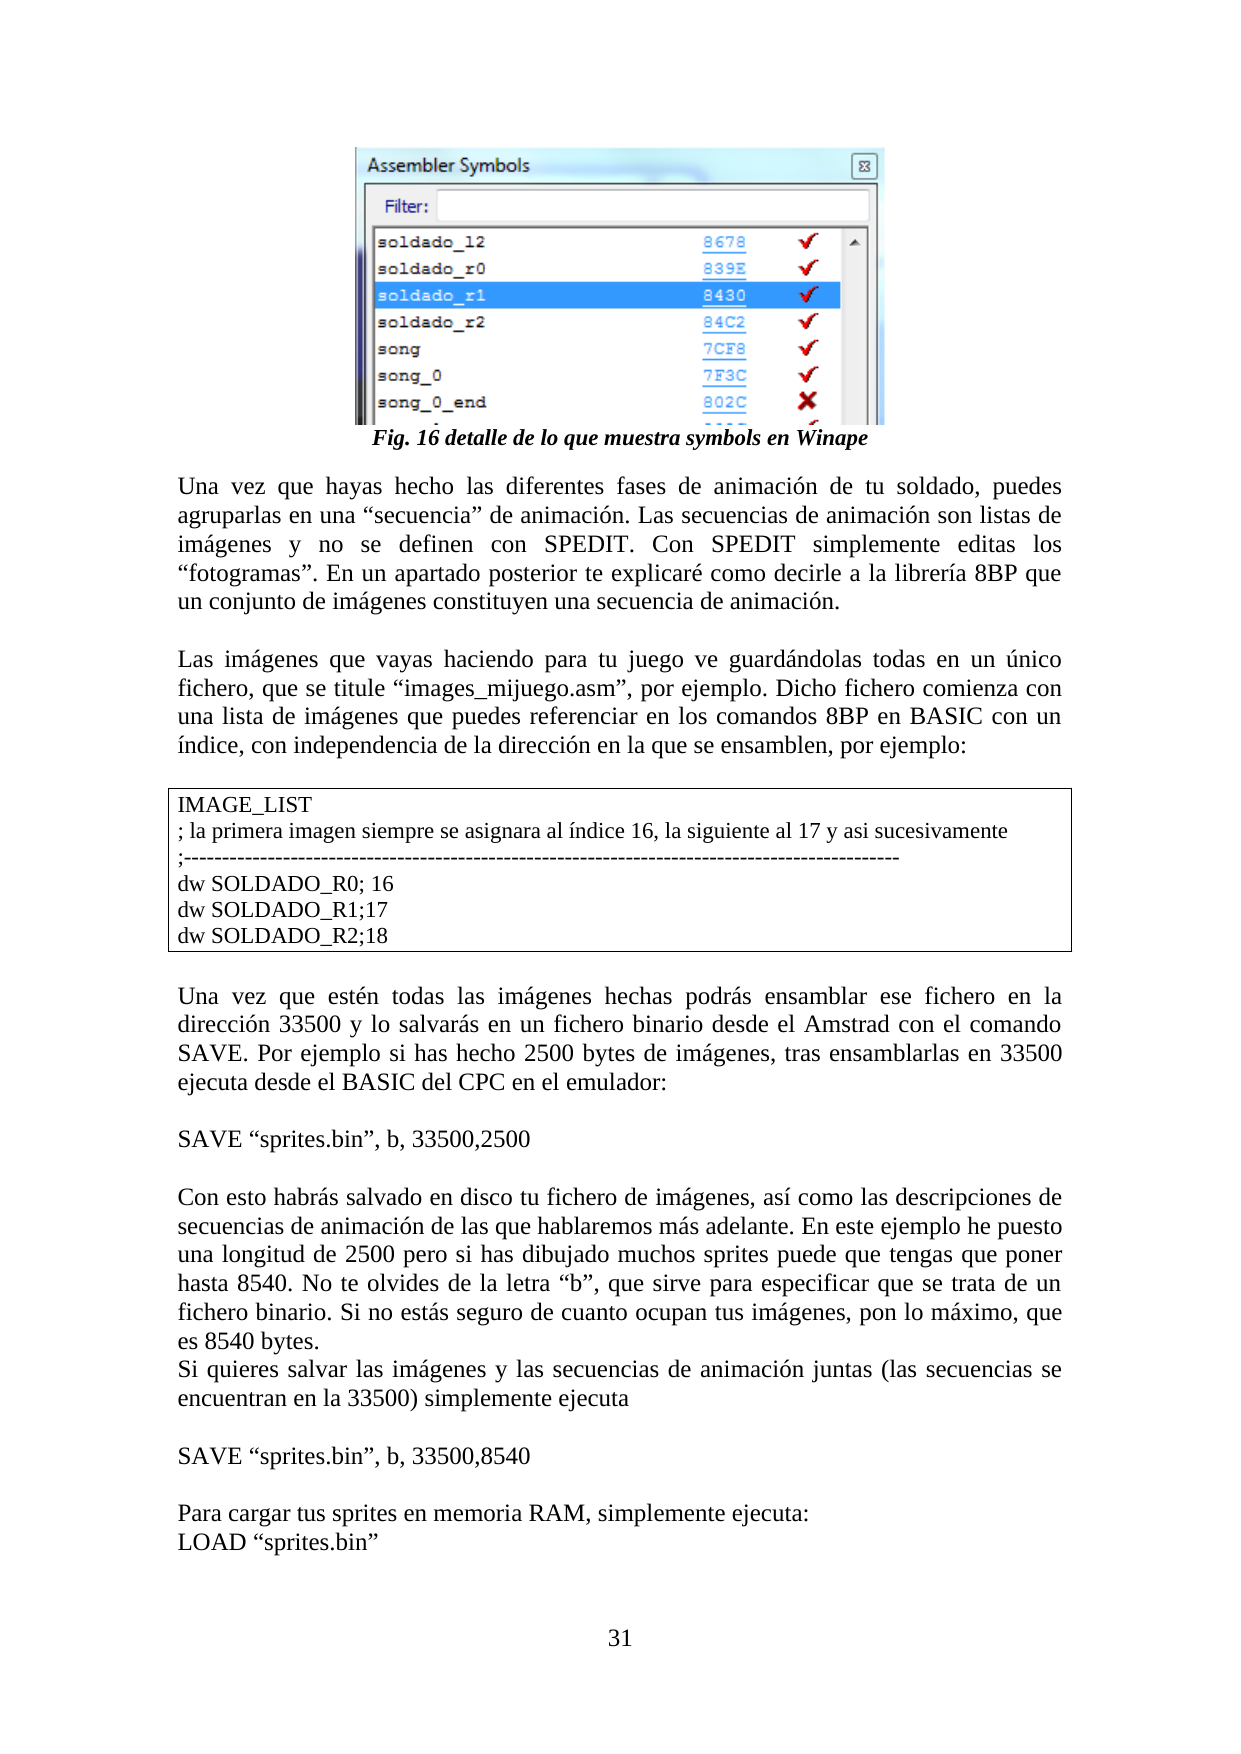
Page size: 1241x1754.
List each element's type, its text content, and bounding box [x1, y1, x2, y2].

text SAVE “sprites.bin”, b, 33500,8540 [177, 1441, 1063, 1469]
text dw SOLDADO_R2;18 [169, 919, 1071, 951]
text Para cargar tus sprites en memoria RAM, simplemente ejecuta: [177, 1498, 1063, 1527]
text ;---------------------------------------------------------------------------------------------- [177, 843, 1063, 870]
text dw SOLDADO_R0; 16 [177, 870, 1063, 896]
text ; la primera imagen siempre se asignara al índice 16, la siguiente al 17 y asi sucesivamente [177, 817, 1063, 843]
text Si quieres salvar las imágenes y las secuencias de animación juntas (las secuencias se encuentran en la 33500) simplemente ejecuta [177, 1354, 1063, 1412]
text LOAD “sprites.bin” [177, 1527, 1063, 1556]
text Una vez que hayas hecho las diferentes fases de animación de tu soldado, puedes agruparlas en una “secuencia” de animación. Las secuencias de animación son listas de imágenes y no se definen con SPEDIT. Con SPEDIT simplemente editas los “fotogramas”. En un apartado posterior te explicaré como decirle a la librería 8BP que un conjunto de imágenes constituyen una secuencia de animación. [177, 471, 1063, 615]
text SAVE “sprites.bin”, b, 33500,2500 [177, 1124, 1063, 1153]
text Con esto habrás salvado en disco tu fichero de imágenes, así como las descripciones de secuencias de animación de las que hablaremos más adelante. En este ejemplo he puesto una longitud de 2500 pero si has dibujado muchos sprites puede que tengas que poner hasta 8540. No te olvides de la letra “b”, que sirve para especificar que se trata de un fichero binario. Si no estás seguro de cuanto ocupan tus imágenes, pon lo máximo, que es 8540 bytes. [177, 1182, 1063, 1354]
text Una vez que estén todas las imágenes hechas podrás ensamblar ese fichero en la dirección 33500 y lo salvarás en un fichero binario desde el Amstrad con el comando SAVE. Por ejemplo si has hecho 2500 bytes de imágenes, tras ensamblarlas en 33500 ejecuta desde el BASIC del CPC en el emulador: [177, 981, 1063, 1096]
picture [355, 147, 885, 425]
text dw SOLDADO_R1;17 [177, 896, 1063, 919]
text Las imágenes que vayas haciendo para tu juego ve guardándolas todas en un único fichero, que se titule “images_mijuego.asm”, por ejemplo. Dicho fichero comienza con una lista de imágenes que puedes referenciar en los comandos 8BP en BASIC con un índice, con independencia de la dirección en la que se ensamblen, por ejemplo: [177, 644, 1063, 759]
text IMAGE_LIST [169, 789, 1071, 817]
